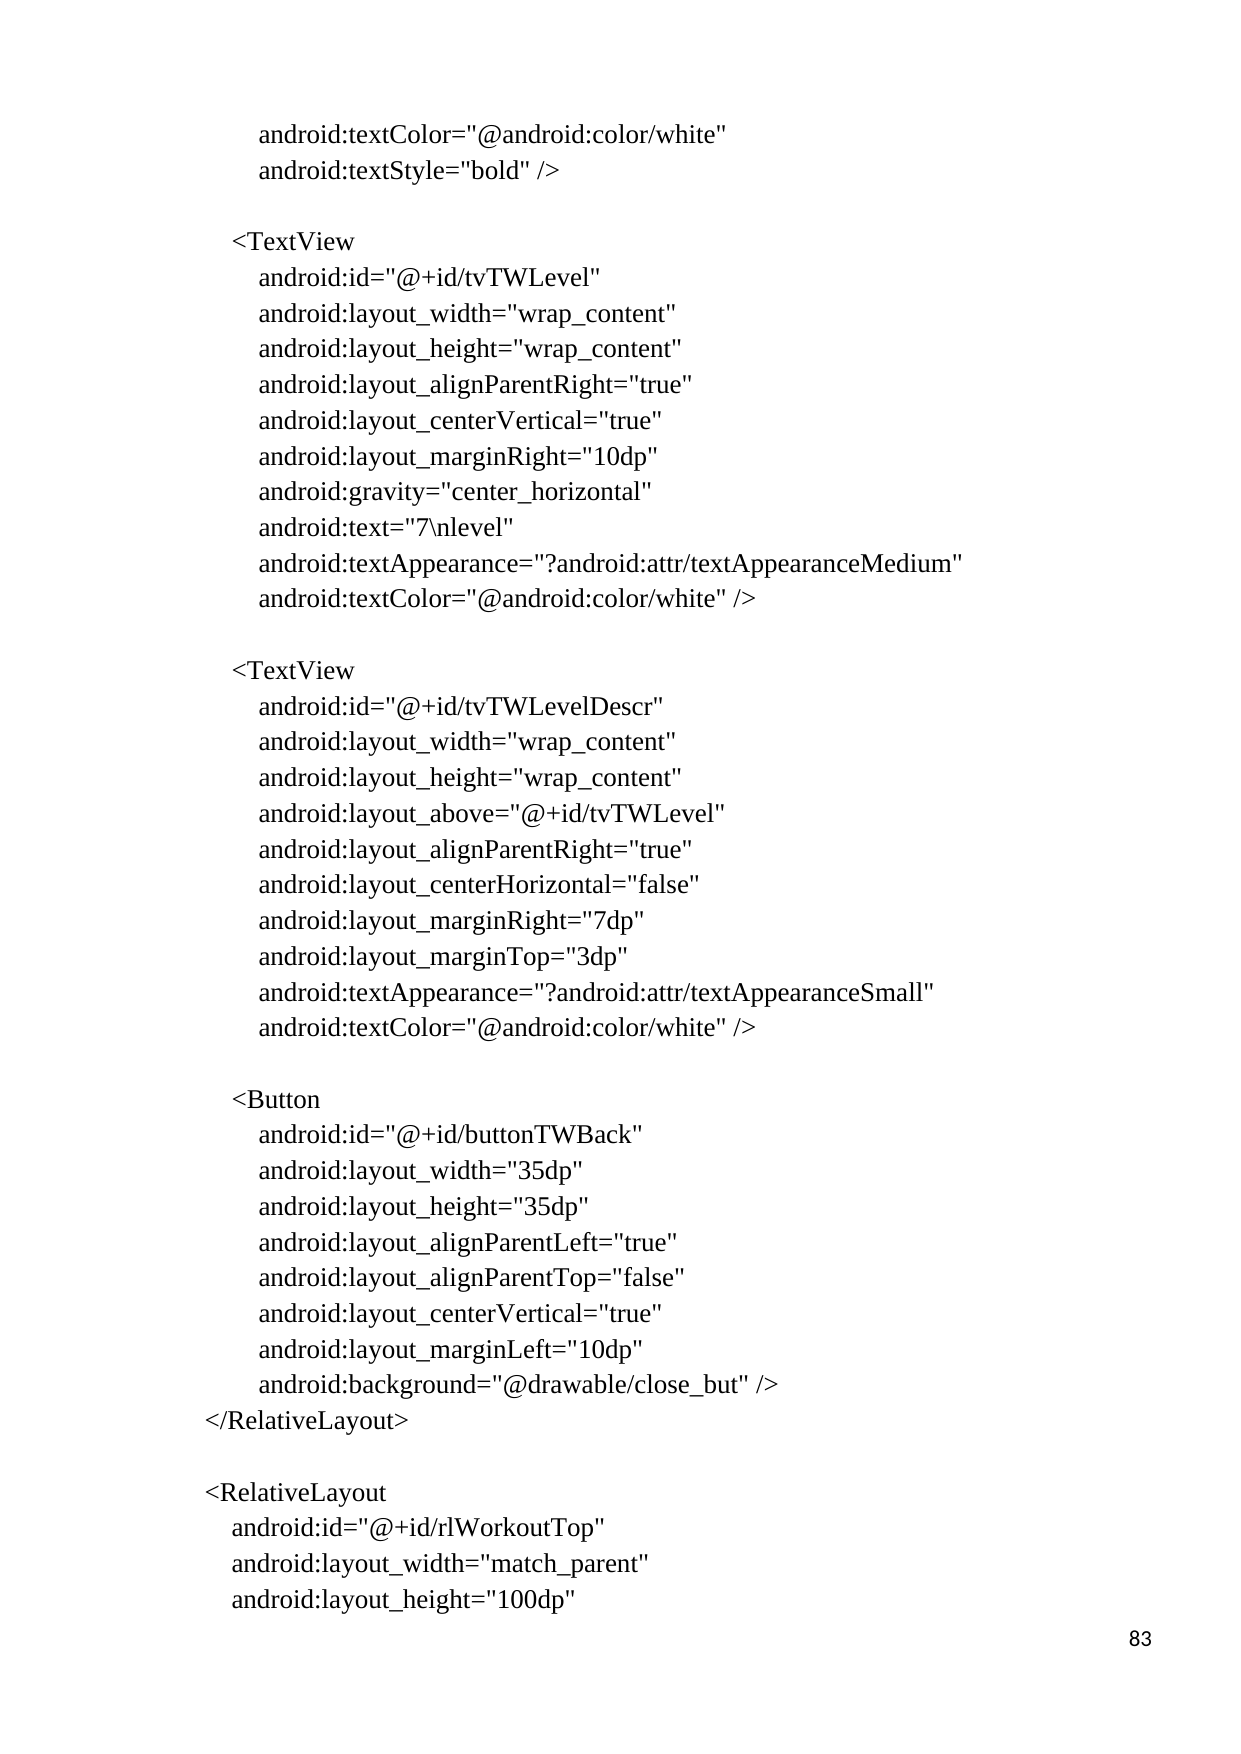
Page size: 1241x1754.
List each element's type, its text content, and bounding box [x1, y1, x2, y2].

text android:id="@+id/rlWorkoutTop" [177, 1512, 1152, 1543]
text android:layout_height="wrap_content" [177, 332, 1152, 364]
text android:text="7\nlevel" [177, 511, 1152, 542]
text android:layout_width="wrap_content" [177, 297, 1152, 328]
text android:layout_height="35dp" [177, 1190, 1152, 1221]
text android:layout_marginTop="3dp" [177, 940, 1152, 971]
text android:textAppearance="?android:attr/textAppearanceSmall" [177, 976, 1152, 1007]
text android:id="@+id/tvTWLevel" [177, 261, 1152, 292]
text android:layout_width="match_parent" [177, 1547, 1152, 1578]
text android:id="@+id/buttonTWBack" [177, 1118, 1152, 1150]
text android:textColor="@android:color/white" /> [177, 583, 1152, 614]
text android:layout_centerVertical="true" [177, 1297, 1152, 1328]
text <TextView [177, 654, 1152, 685]
text android:layout_centerHorizontal="false" [177, 868, 1152, 899]
text android:textStyle="bold" /> [177, 154, 1152, 185]
text android:textColor="@android:color/white" [177, 118, 1152, 149]
text android:gravity="center_horizontal" [177, 475, 1152, 507]
text android:layout_height="wrap_content" [177, 761, 1152, 792]
text android:layout_alignParentLeft="true" [177, 1226, 1152, 1257]
text <RelativeLayout [177, 1476, 1152, 1507]
text android:layout_alignParentTop="false" [177, 1261, 1152, 1293]
text android:layout_alignParentRight="true" [177, 368, 1152, 399]
text android:background="@drawable/close_but" /> [177, 1369, 1152, 1400]
text android:layout_width="35dp" [177, 1154, 1152, 1185]
text android:layout_width="wrap_content" [177, 726, 1152, 757]
text android:layout_centerVertical="true" [177, 404, 1152, 435]
text android:layout_marginLeft="10dp" [177, 1333, 1152, 1364]
text android:id="@+id/tvTWLevelDescr" [177, 690, 1152, 721]
text <TextView [177, 225, 1152, 256]
text android:layout_marginRight="7dp" [177, 904, 1152, 935]
text <Button [177, 1083, 1152, 1114]
text android:layout_marginRight="10dp" [177, 440, 1152, 471]
text </RelativeLayout> [177, 1404, 1152, 1436]
text android:layout_alignParentRight="true" [177, 833, 1152, 864]
text android:layout_height="100dp" [177, 1583, 1152, 1614]
text android:textAppearance="?android:attr/textAppearanceMedium" [177, 547, 1152, 578]
text android:textColor="@android:color/white" /> [177, 1011, 1152, 1042]
text android:layout_above="@+id/tvTWLevel" [177, 797, 1152, 828]
